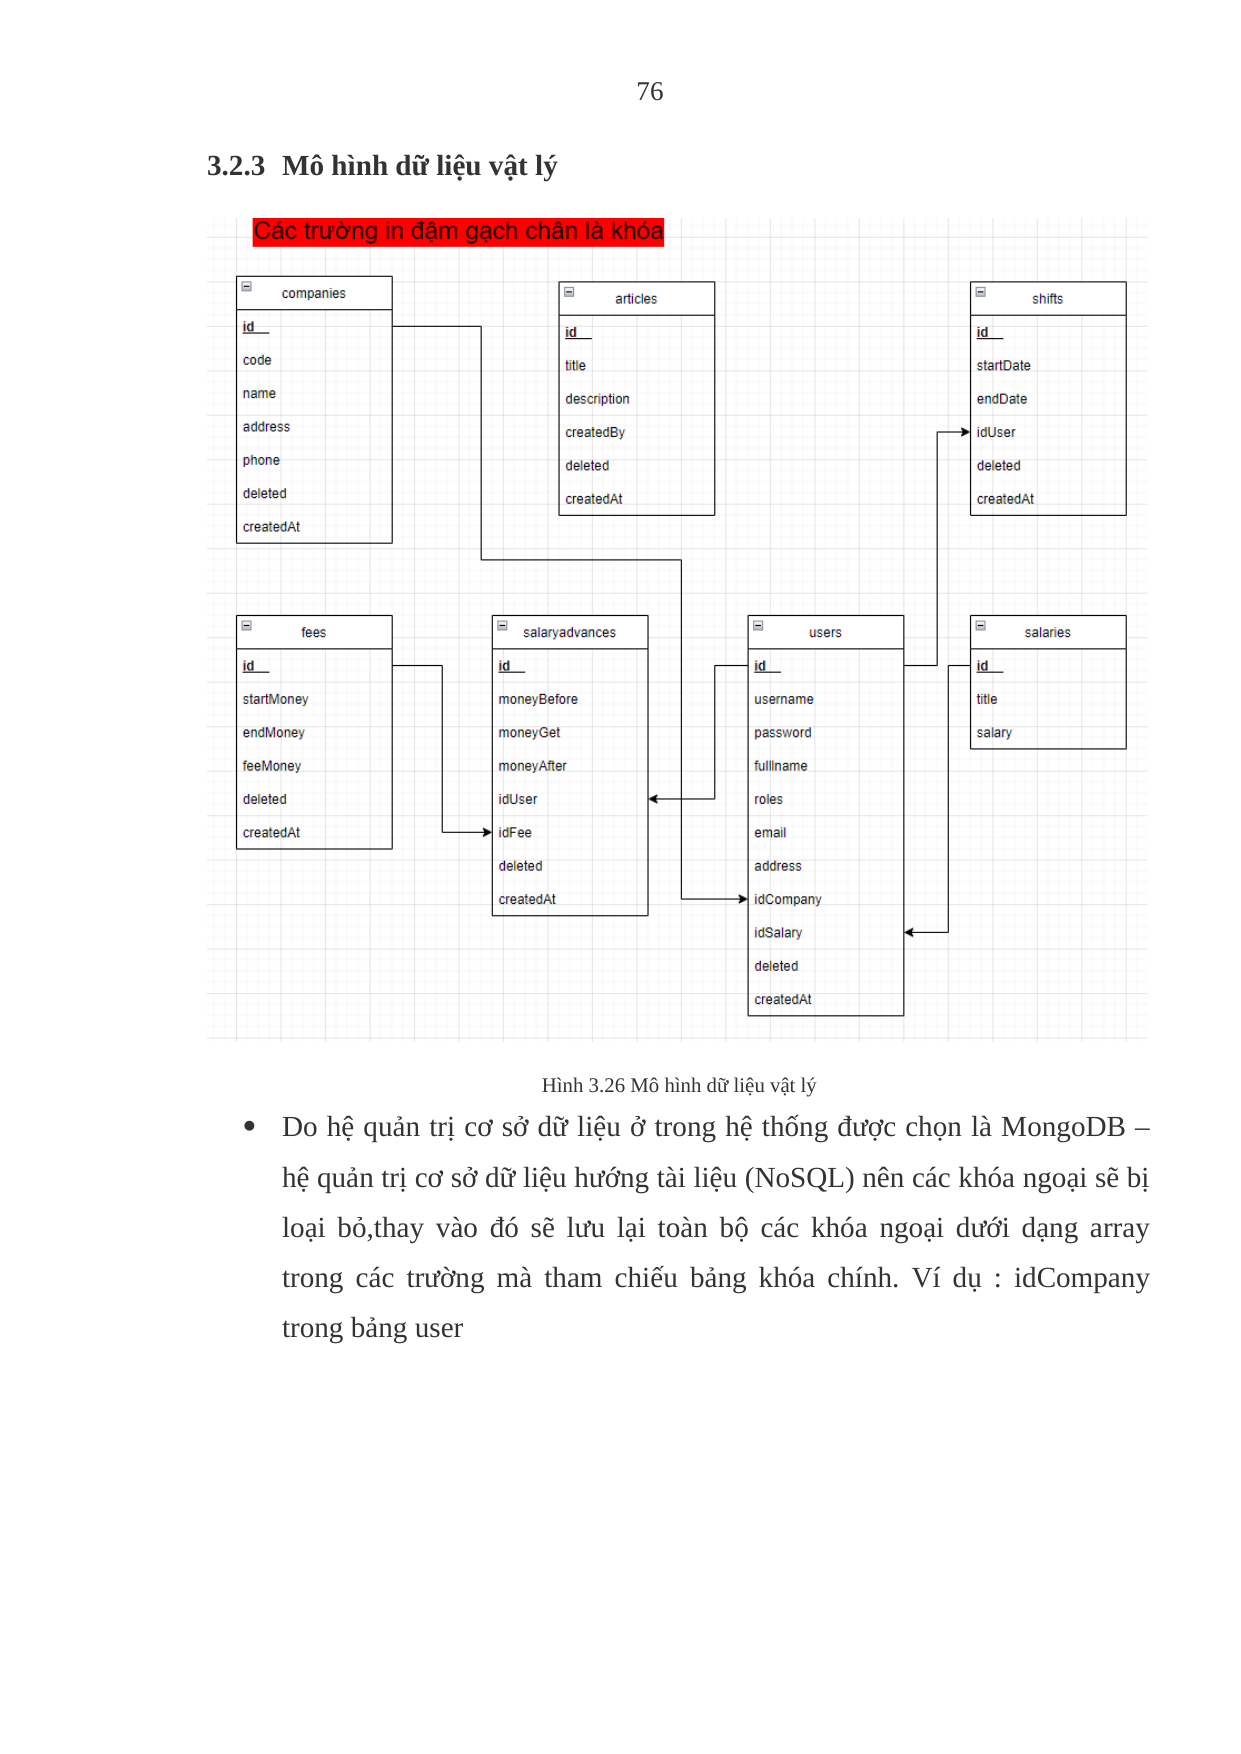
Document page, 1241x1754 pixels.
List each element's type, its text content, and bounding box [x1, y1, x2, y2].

subtitle Mô hình dữ liệu vật lý [207, 148, 1152, 181]
list Do hệ quản trị cơ sở dữ liệu ở trong hệ thống được chọn là MongoDB – hệ quản trị cơ sở dữ liệu hướng tài liệu (NoSQL) nên các khóa ngoại sẽ bị loại bỏ,thay vào đó sẽ lưu lại toàn bộ các khóa ngoại dưới dạng array trong các trường mà tham chiếu bảng khóa chính. Ví dụ : idCompany trong bảng user [244, 1109, 1152, 1344]
picture [206, 218, 1148, 1042]
